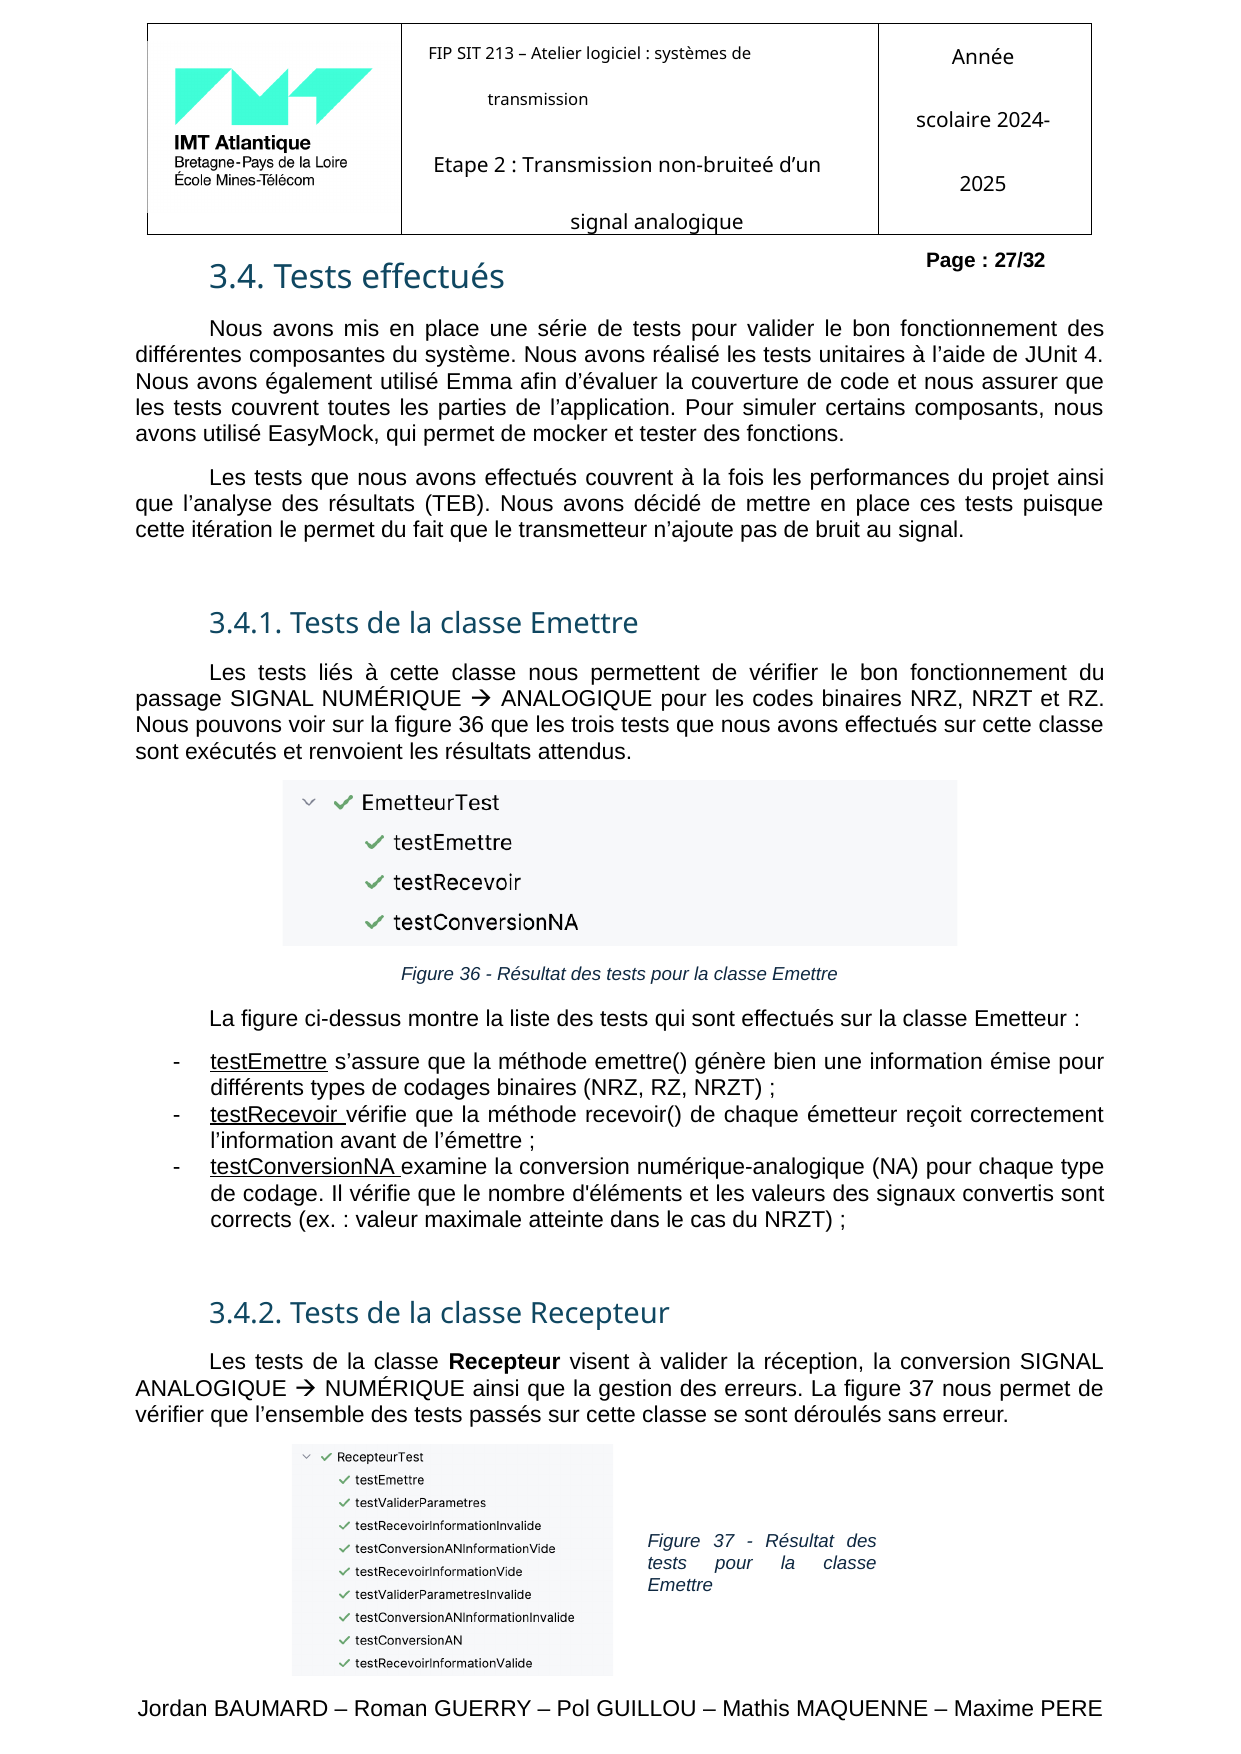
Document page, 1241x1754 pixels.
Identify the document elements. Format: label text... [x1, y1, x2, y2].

subtitle 3.4. Tests effectués [135, 253, 1105, 298]
picture [282, 780, 958, 946]
subtitle 3.4.2. Tests de la classe Recepteur [135, 1292, 1105, 1332]
text Les tests de la classe Recepteur visent à valider la réception, la conversion SIGNAL ANALOGIQUE NUMÉRIQUE ainsi que la gestion des erreurs. La figure 37 nous permet de vérifier que l’ensemble des tests passés sur cette classe se sont déroulés sans erreur. [135, 1348, 1105, 1427]
list testRecevoir vérifie que la méthode recevoir() de chaque émetteur reçoit correctement l’information avant de l’émettre ; [173, 1101, 1105, 1153]
text Figure 36 - Résultat des tests pour la classe Emettre [135, 962, 1105, 984]
text La figure ci-dessus montre la liste des tests qui sont effectués sur la classe Emetteur : [135, 1005, 1105, 1031]
text Les tests liés à cette classe nous permettent de vérifier le bon fonctionnement du passage SIGNAL NUMÉRIQUE ANALOGIQUE pour les codes binaires NRZ, NRZT et RZ. Nous pouvons voir sur la figure 36 que les trois tests que nous avons effectués sur cette classe sont exécutés et renvoient les résultats attendus. [135, 658, 1105, 764]
picture [147, 41, 401, 213]
picture [291, 1444, 614, 1676]
list testEmettre s’assure que la méthode emettre() génère bien une information émise pour différents types de codages binaires (NRZ, RZ, NRZT) ; [173, 1048, 1105, 1101]
list testConversionNA examine la conversion numérique-analogique (NA) pour chaque type de codage. Il vérifie que le nombre d'éléments et les valeurs des signaux convertis sont corrects (ex. : valeur maximale atteinte dans le cas du NRZT) ; [173, 1153, 1105, 1232]
subtitle 3.4.1. Tests de la classe Emettre [135, 602, 1105, 642]
text Nous avons mis en place une série de tests pour valider le bon fonctionnement des différentes composantes du système. Nous avons réalisé les tests unitaires à l’aide de JUnit 4. Nous avons également utilisé Emma afin d’évaluer la couverture de code et nous assurer que les tests couvrent toutes les parties de l’application. Pour simuler certains composants, nous avons utilisé EasyMock, qui permet de mocker et tester des fonctions. [135, 315, 1105, 447]
text Les tests que nous avons effectués couvrent à la fois les performances du projet ainsi que l’analyse des résultats (TEB). Nous avons décidé de mettre en place ces tests puisque cette itération le permet du fait que le transmetteur n’ajoute pas de bruit au signal. [135, 463, 1105, 542]
